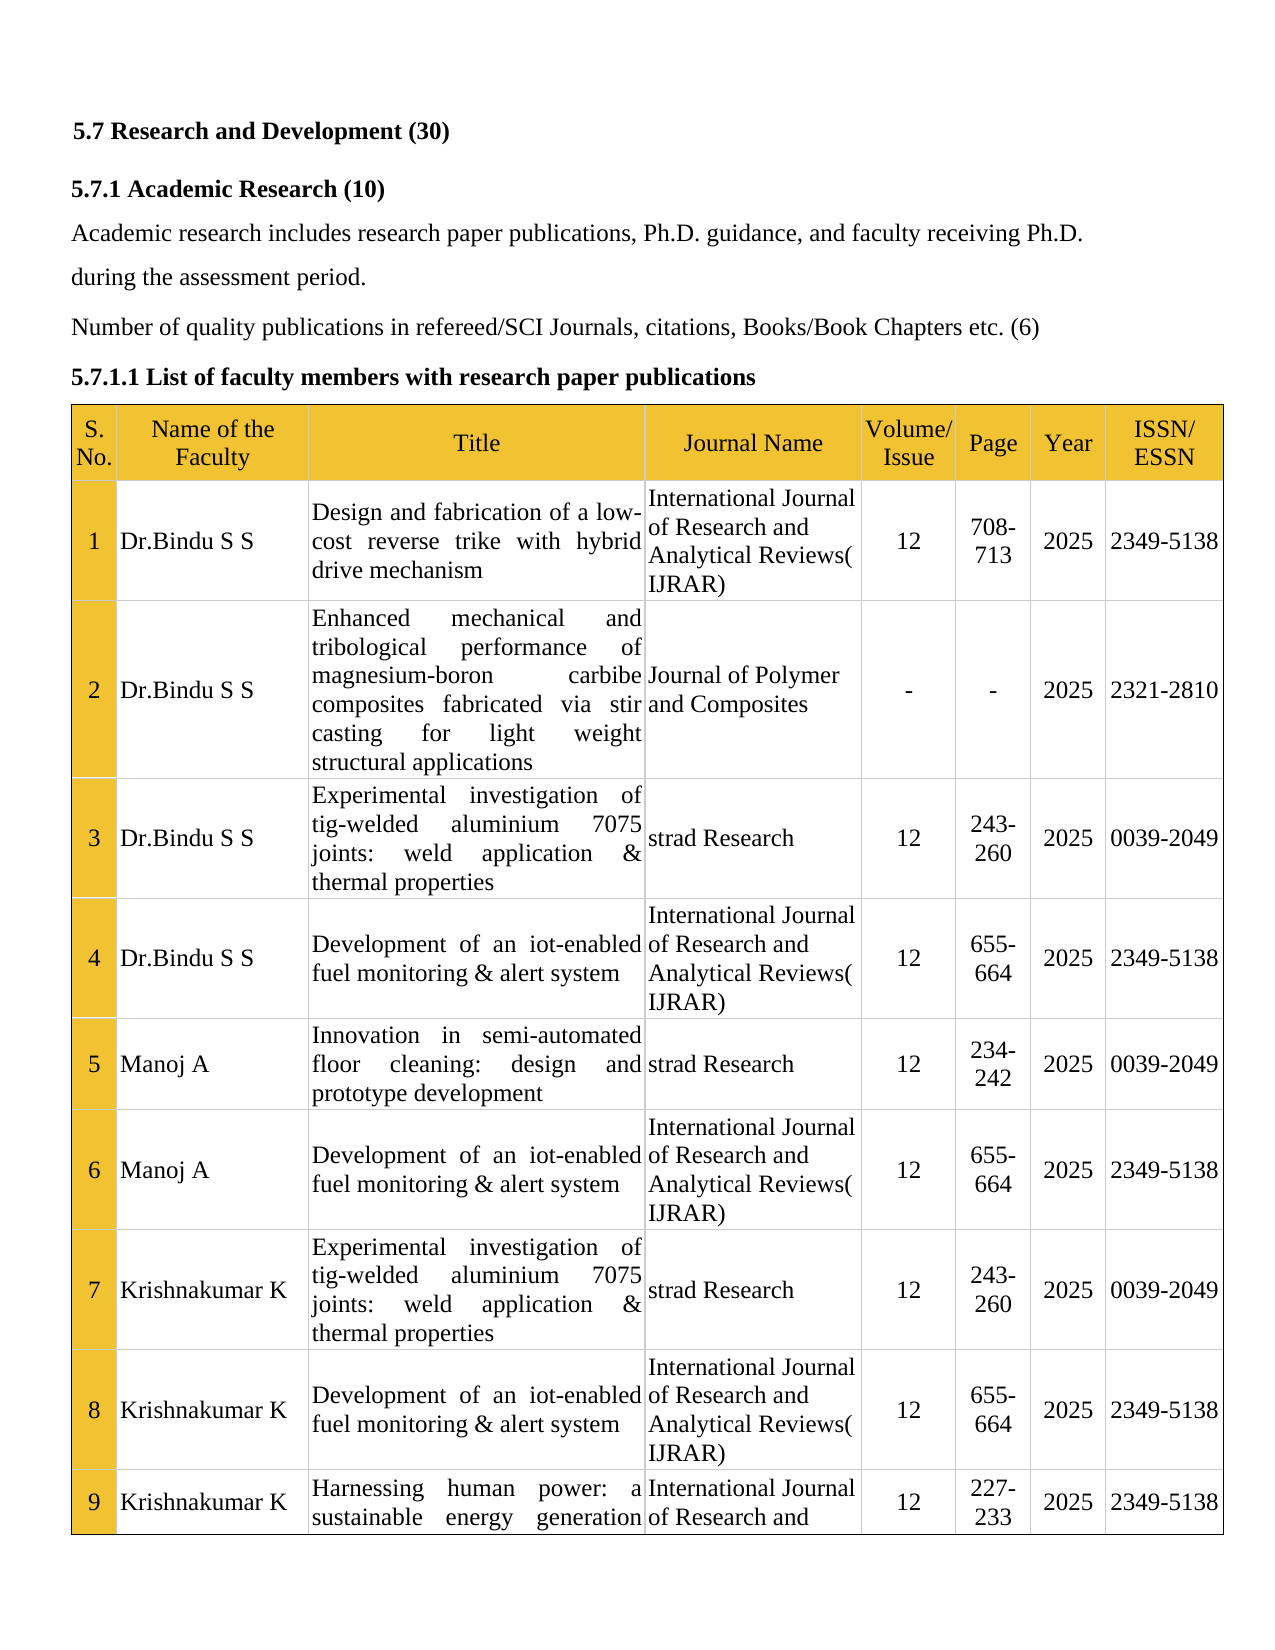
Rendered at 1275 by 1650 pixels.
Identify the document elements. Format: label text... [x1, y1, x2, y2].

table_cell 1 [72, 481, 116, 600]
table_cell 3 [72, 779, 116, 897]
text Academic research includes research paper publications, Ph.D. guidance, and faculty receiving Ph.D. during the assessment period. [71, 218, 1135, 290]
table_cell International Journal of Research and Analytical Reviews( IJRAR) [646, 1110, 861, 1229]
table_cell International Journal of Research and Analytical Reviews( IJRAR) [646, 481, 861, 600]
table_cell 8 [72, 1350, 116, 1469]
table_cell 2321-2810 [1106, 601, 1223, 777]
table_cell 2349-5138 [1106, 1350, 1223, 1469]
table_cell 2025 [1031, 899, 1105, 1017]
table_cell Dr.Bindu S S [117, 481, 308, 600]
table_cell Dr.Bindu S S [117, 899, 308, 1017]
table_cell 12 [862, 1230, 955, 1349]
table_header Page [956, 405, 1030, 480]
table_cell 227-233 [956, 1470, 1030, 1534]
table_cell International Journal of Research and Analytical Reviews( IJRAR) [646, 1350, 861, 1469]
table_header Journal Name [646, 405, 861, 480]
table_cell strad Research [646, 1230, 861, 1349]
table_cell Experimental investigation of tig-welded aluminium 7075 joints: weld application & thermal properties [309, 779, 644, 897]
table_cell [646, 1470, 861, 1534]
table_cell 7 [72, 1230, 116, 1349]
table_cell 655-664 [956, 1350, 1030, 1469]
subtitle 5.7 Research and Development (30) [0, 116, 1217, 145]
table_cell 2025 [1031, 1350, 1105, 1469]
table_cell 2025 [1031, 779, 1105, 897]
table_cell Journal of Polymer and Composites [646, 601, 861, 777]
table_cell - [956, 601, 1030, 777]
table_cell 2349-5138 [1106, 899, 1223, 1017]
table_cell 12 [862, 481, 955, 600]
table_header Year [1031, 405, 1105, 480]
table_cell 2349-5138 [1106, 1110, 1223, 1229]
table_cell - [862, 601, 955, 777]
table_cell 2025 [1031, 1110, 1105, 1229]
table_cell 234-242 [956, 1019, 1030, 1109]
table_cell 2025 [1031, 481, 1105, 600]
table_cell Manoj A [117, 1110, 308, 1229]
table_cell 2025 [1031, 1230, 1105, 1349]
table_header Title [309, 405, 644, 480]
table_cell 12 [862, 779, 955, 897]
table_cell Krishnakumar K [117, 1230, 308, 1349]
table_cell 4 [72, 899, 116, 1017]
table_cell 655-664 [956, 1110, 1030, 1229]
table_cell 708-713 [956, 481, 1030, 600]
table_header ISSN/ESSN [1106, 405, 1223, 480]
table_cell 0039-2049 [1106, 1230, 1223, 1349]
table_cell 2 [72, 601, 116, 777]
table_cell Krishnakumar K [117, 1470, 308, 1534]
table_cell 5 [72, 1019, 116, 1109]
table_cell 12 [862, 1019, 955, 1109]
table_cell 243-260 [956, 1230, 1030, 1349]
text 5.7.1 Academic Research (10) [71, 174, 1217, 203]
table_cell Manoj A [117, 1019, 308, 1109]
table_cell 9 [72, 1470, 116, 1534]
table_cell 12 [862, 1470, 955, 1534]
table_cell 6 [72, 1110, 116, 1229]
table_cell 2025 [1031, 601, 1105, 777]
table_cell 12 [862, 1110, 955, 1229]
table_cell Development of an iot-enabled fuel monitoring & alert system [309, 1350, 644, 1469]
table_cell 2025 [1031, 1019, 1105, 1109]
table_cell 2025 [1031, 1470, 1105, 1534]
table_cell Krishnakumar K [117, 1350, 308, 1469]
table_cell Experimental investigation of tig-welded aluminium 7075 joints: weld application & thermal properties [309, 1230, 644, 1349]
table_cell strad Research [646, 779, 861, 897]
table_cell International Journal of Research and Analytical Reviews( IJRAR) [646, 899, 861, 1017]
table_cell Development of an iot-enabled fuel monitoring & alert system [309, 1110, 644, 1229]
table_cell Innovation in semi-automated floor cleaning: design and prototype development [309, 1019, 644, 1109]
table_cell 0039-2049 [1106, 1019, 1223, 1109]
table_cell Development of an iot-enabled fuel monitoring & alert system [309, 899, 644, 1017]
table_cell 2349-5138 [1106, 481, 1223, 600]
table_cell Dr.Bindu S S [117, 779, 308, 897]
text 5.7.1.1 List of faculty members with research paper publications [71, 362, 1137, 390]
table_cell strad Research [646, 1019, 861, 1109]
table_cell 0039-2049 [1106, 779, 1223, 897]
table_cell 12 [862, 1350, 955, 1469]
table_cell 2349-5138 [1106, 1470, 1223, 1534]
table_cell Enhanced mechanical and tribological performance of magnesium-boron carbibe composites fabricated via stir casting for light weight structural applications [309, 601, 644, 777]
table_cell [309, 1470, 644, 1534]
table_cell 243-260 [956, 779, 1030, 897]
table_cell Design and fabrication of a low-cost reverse trike with hybrid drive mechanism [309, 481, 644, 600]
table_cell Dr.Bindu S S [117, 601, 308, 777]
table_cell 12 [862, 899, 955, 1017]
text Number of quality publications in refereed/SCI Journals, citations, Books/Book Chapters etc. (6) [71, 312, 1137, 341]
table_cell 655-664 [956, 899, 1030, 1017]
table_header Name of the Faculty [117, 405, 308, 480]
table_header Volume/Issue [862, 405, 955, 480]
table_header S. No. [72, 405, 116, 480]
